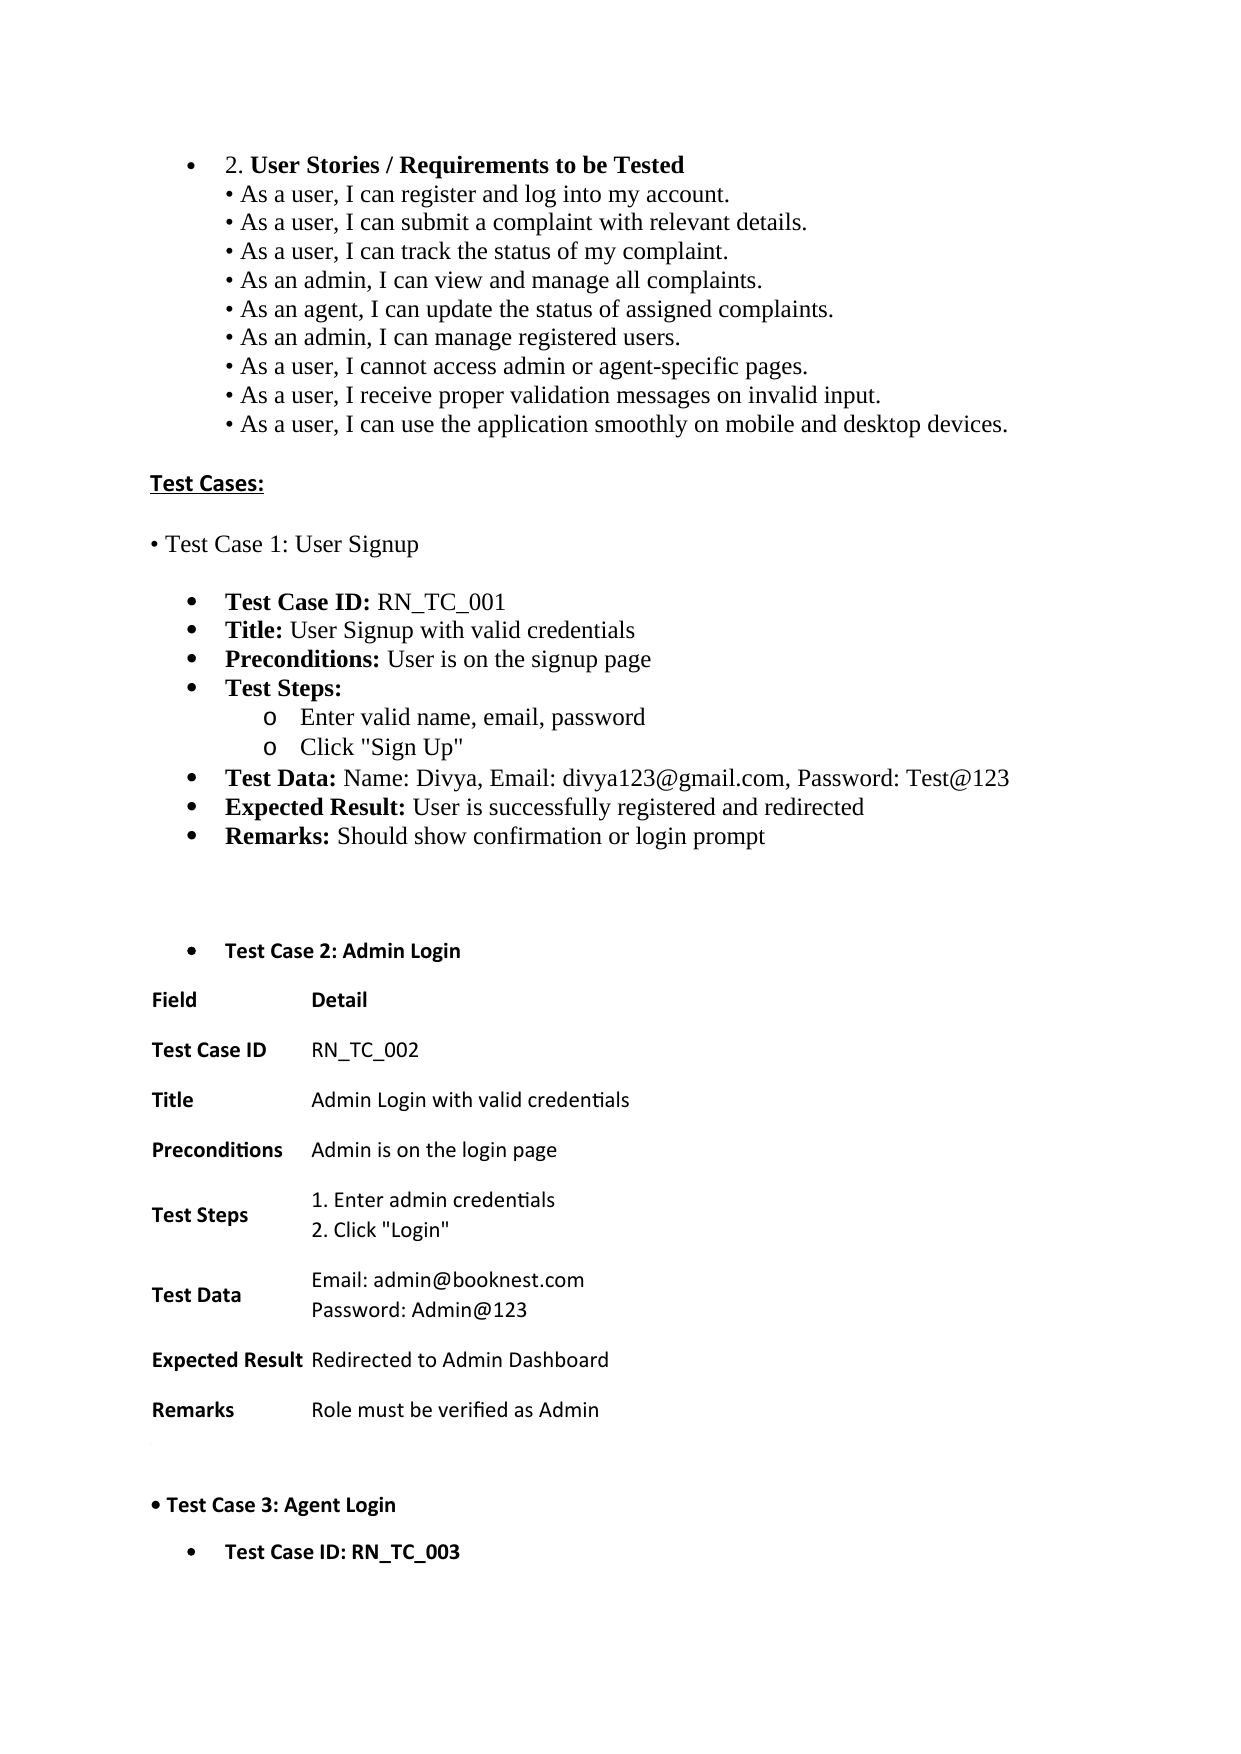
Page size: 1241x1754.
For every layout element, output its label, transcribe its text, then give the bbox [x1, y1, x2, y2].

table_header Field [150, 984, 309, 1033]
table_cell Test Steps [150, 1183, 309, 1263]
list Enter valid name, email, password [262, 702, 1090, 732]
table_cell Email: admin@booknest.com Password: Admin@123 [309, 1263, 637, 1343]
text Test Cases: [150, 467, 1090, 497]
text • Test Case 1: User Signup [150, 529, 1090, 557]
table_cell Admin is on the login page [309, 1133, 637, 1183]
text • Test Case 3: Agent Login [150, 1490, 1090, 1518]
table_cell Preconditions [150, 1133, 309, 1183]
list Expected Result: User is successfully registered and redirected [187, 792, 1090, 821]
list • As a user, I can register and log into my account. • As a user, I can submit a complaint with relevant details. • As a user, I can track the status of my complaint. • As an admin, I can view and manage all complaints. • As an agent, I can update the status of assigned complaints. • As an admin, I can manage registered users. • As a user, I cannot access admin or agent-specific pages. • As a user, I receive proper validation messages on invalid input. • As a user, I can use the application smoothly on mobile and desktop devices. [225, 179, 1090, 437]
list Test Case ID: RN_TC_001 [187, 587, 1090, 615]
list 2. User Stories / Requirements to be Tested [187, 150, 1090, 179]
table_cell Remarks [150, 1393, 309, 1443]
list Preconditions: User is on the signup page [187, 644, 1090, 673]
table_cell 1. Enter admin credentials 2. Click "Login" [309, 1183, 637, 1263]
list Test Data: Name: Divya, Email: divya123@gmail.com, Password: Test@123 [187, 763, 1090, 792]
list Title: User Signup with valid credentials [187, 615, 1090, 644]
list Remarks: Should show confirmation or login prompt [187, 821, 1090, 849]
table_cell Test Case ID [150, 1034, 309, 1083]
table_cell Title [150, 1083, 309, 1133]
list Test Steps: [187, 673, 1090, 702]
table_cell RN_TC_002 [309, 1034, 637, 1083]
table_header Detail [309, 984, 637, 1033]
table_cell Test Data [150, 1263, 309, 1343]
table_cell Admin Login with valid credentials [309, 1083, 637, 1133]
list Click "Sign Up" [262, 732, 1090, 763]
table_cell Role must be verified as Admin [309, 1393, 637, 1443]
table_cell Expected Result [150, 1343, 309, 1393]
list Test Case 2: Admin Login [187, 937, 1090, 965]
table_cell Redirected to Admin Dashboard [309, 1343, 637, 1393]
list Test Case ID: RN_TC_003 [187, 1537, 1090, 1565]
